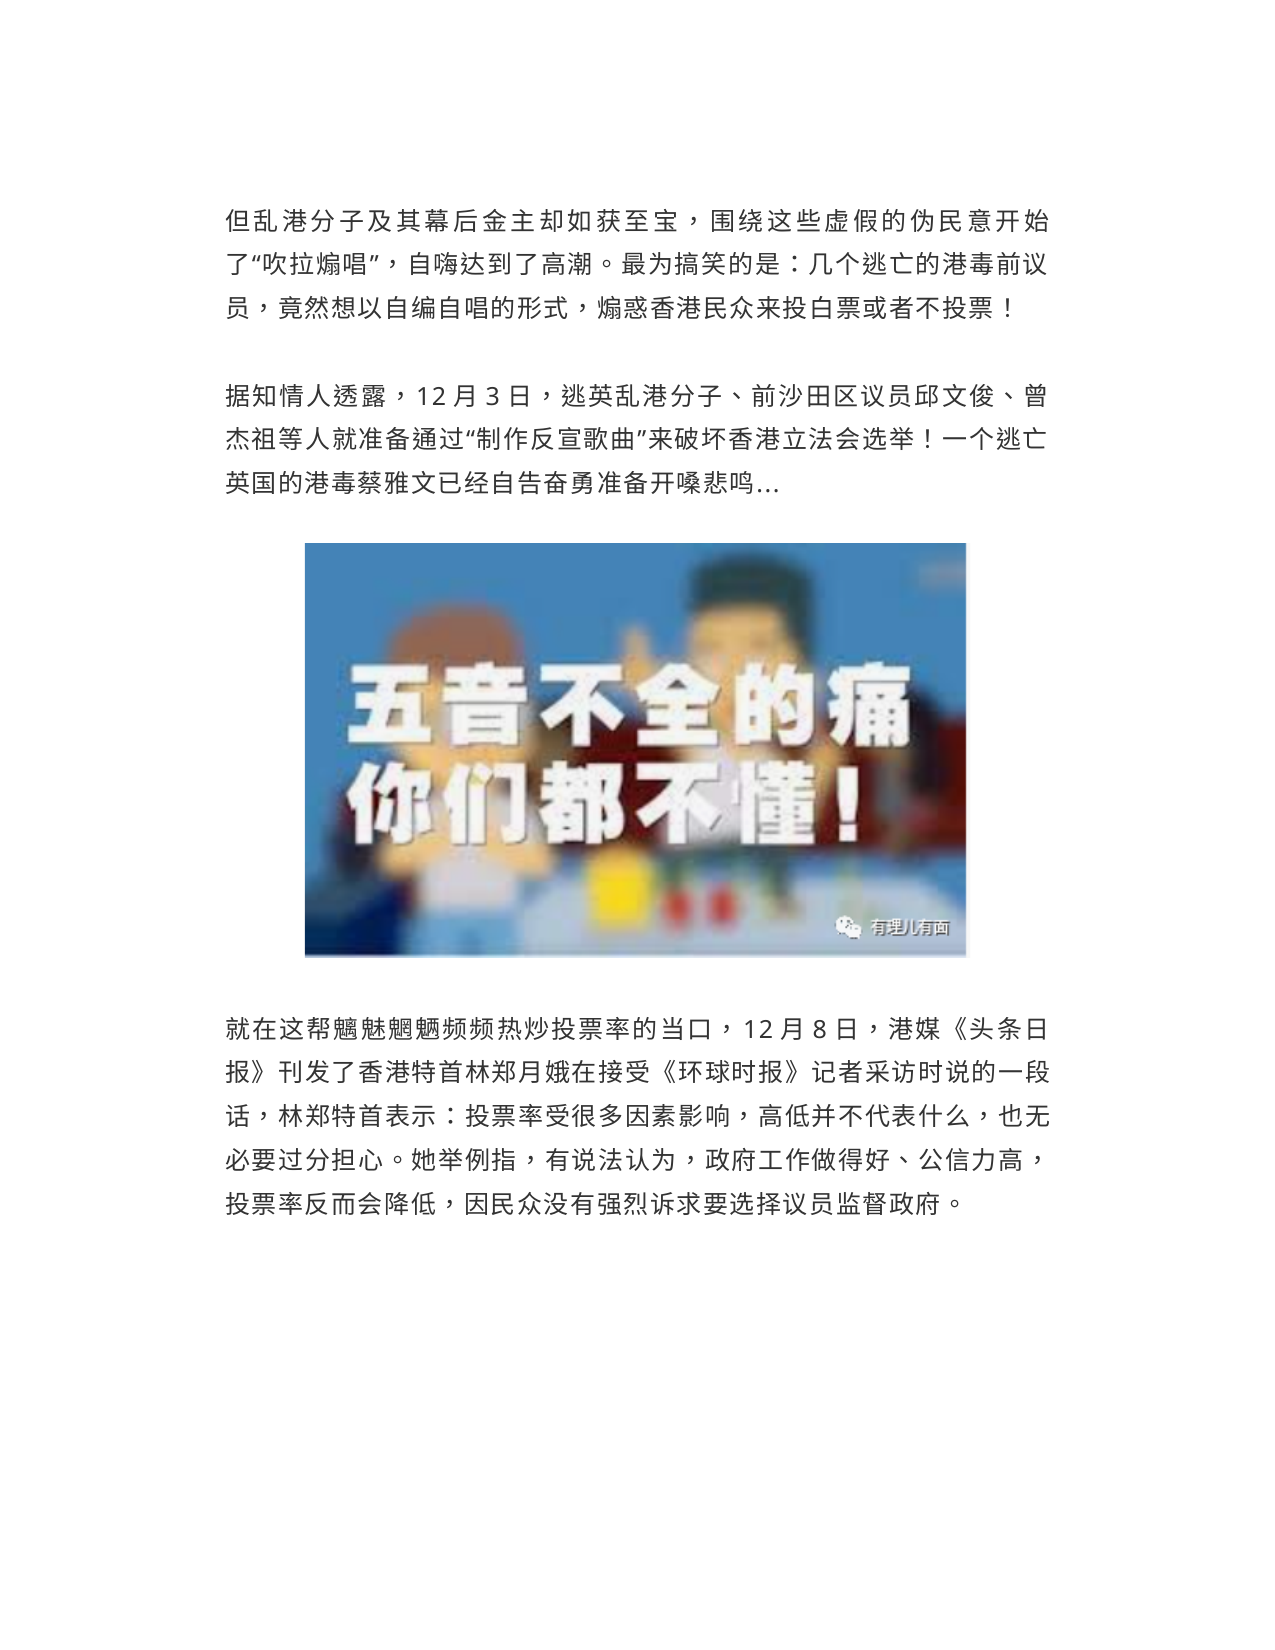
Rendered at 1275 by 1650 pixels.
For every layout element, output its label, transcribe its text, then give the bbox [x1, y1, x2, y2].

text 但乱港分子及其幕后金主却如获至宝，围绕这些虚假的伪民意开始了“吹拉煽唱”，自嗨达到了高潮。最为搞笑的是：几个逃亡的港毒前议员，竟然想以自编自唱的形式，煽惑香港民众来投白票或者不投票！ [225, 194, 1050, 325]
text 就在这帮魑魅魍魉频频热炒投票率的当口，12月8日，港媒《头条日报》刊发了香港特首林郑月娥在接受《环球时报》记者采访时说的一段话，林郑特首表示：投票率受很多因素影响，高低并不代表什么，也无必要过分担心。她举例指，有说法认为，政府工作做得好、公信力高，投票率反而会降低，因民众没有强烈诉求要选择议员监督政府。 [225, 1002, 1050, 1220]
text 据知情人透露，12月3日，逃英乱港分子、前沙田区议员邱文俊、曾杰祖等人就准备通过“制作反宣歌曲”来破坏香港立法会选举！一个逃亡英国的港毒蔡雅文已经自告奋勇准备开嗓悲鸣... [225, 369, 1050, 500]
picture [304, 543, 971, 958]
